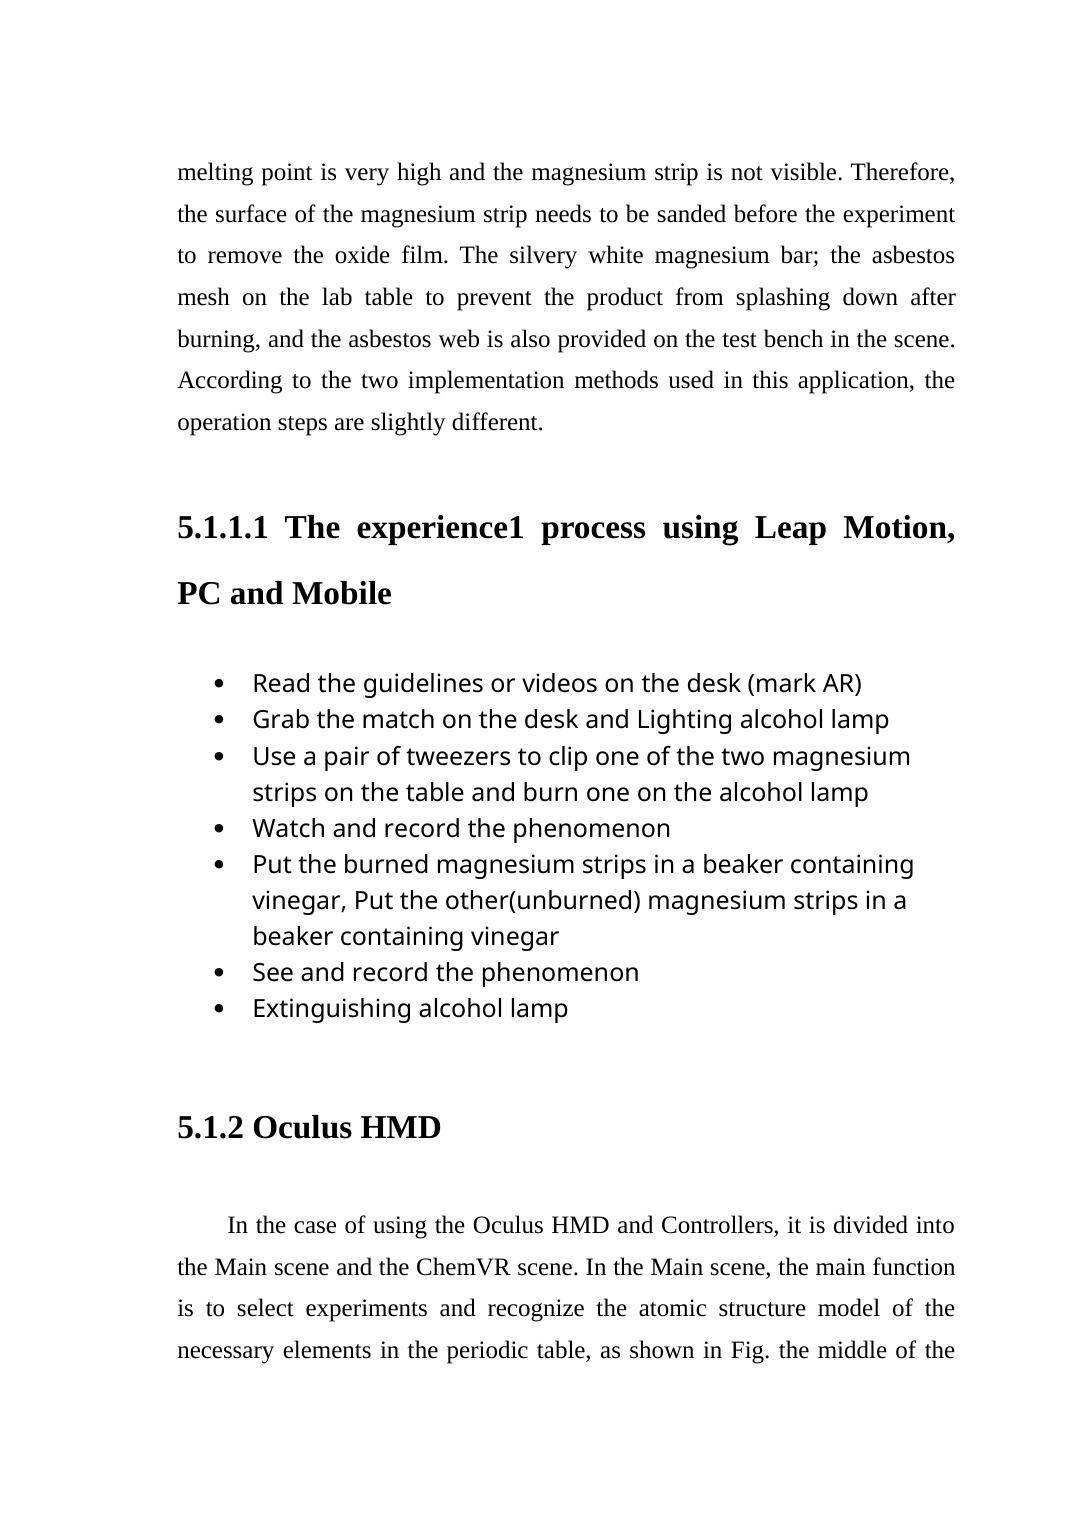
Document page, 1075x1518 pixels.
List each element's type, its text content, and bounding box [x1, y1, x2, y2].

text 5.1.2 Oculus HMD [177, 1107, 956, 1145]
text 5.1.1.1 The experience1 process using Leap Motion, PC and Mobile [177, 507, 956, 612]
list Put the burned magnesium strips in a beaker containing vinegar, Put the other(unburned) magnesium strips in a beaker containing vinegar [214, 846, 956, 952]
list Extinguishing alcohol lamp [214, 991, 956, 1024]
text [177, 147, 956, 439]
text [177, 1200, 956, 1367]
list See and record the phenomenon [214, 954, 956, 988]
list Read the guidelines or videos on the desk (mark AR) [214, 666, 956, 700]
list Use a pair of tweezers to clip one of the two magnesium strips on the table and burn one on the alcohol lamp [214, 738, 956, 808]
list Watch and record the phenomenon [214, 810, 956, 844]
list Grab the match on the desk and Lighting alcohol lamp [214, 702, 956, 736]
